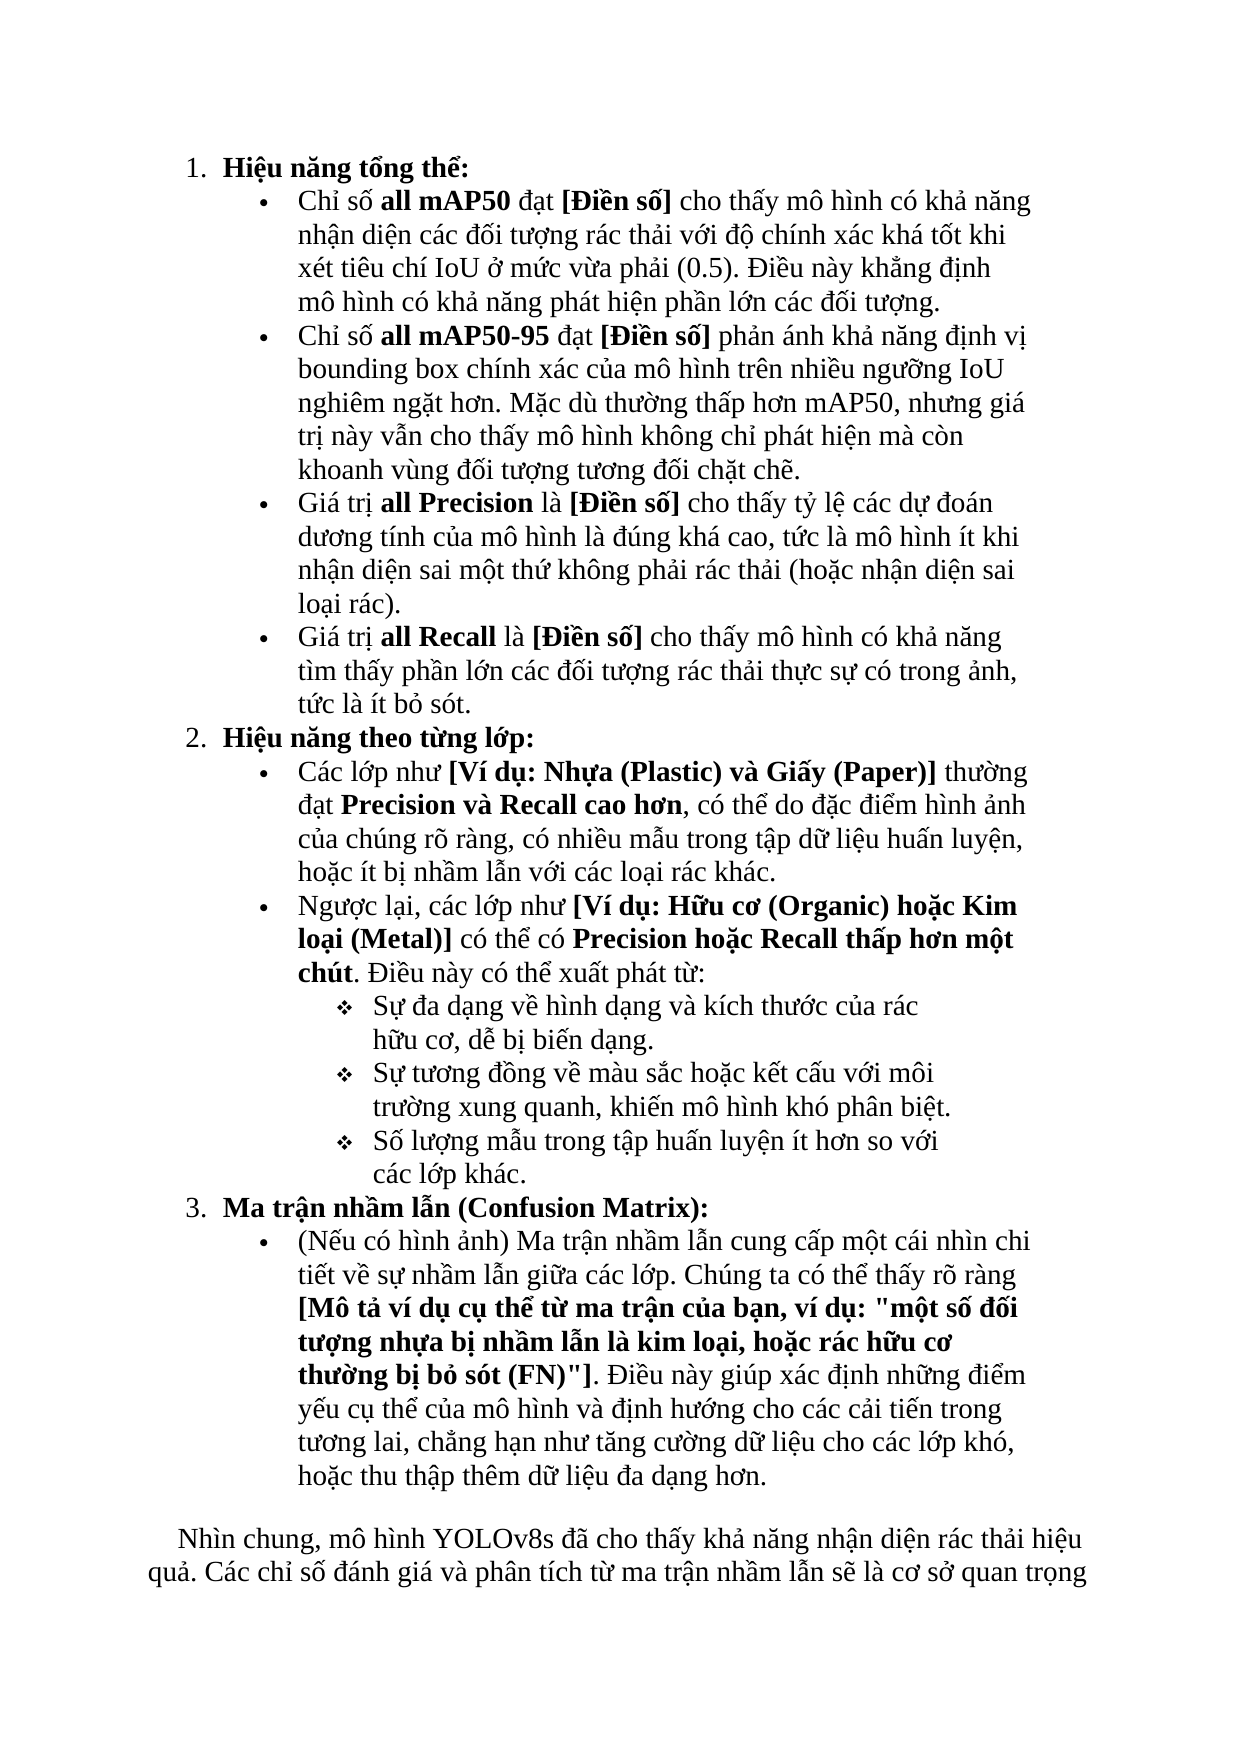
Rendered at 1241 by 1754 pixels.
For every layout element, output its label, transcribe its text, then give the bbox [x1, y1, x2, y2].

list Số lượng mẫu trong tập huấn luyện ít hơn so với các lớp khác. [335, 1407, 960, 1474]
list Giá trị all Precision là [Điền số] cho thấy tỷ lệ các dự đoán dương tính của mô hình là đúng khá cao, tức là mô hình ít khi nhận diện sai một thứ không phải rác thải (hoặc nhận diện sai loại rác). [260, 770, 1034, 904]
text Dựa trên Bảng 4.1 và Ma trận nhầm lẫn (Hình 4.4), chúng ta có thể đưa ra những nhận xét cụ thể về hiệu năng của mô hình: [148, 338, 1093, 405]
list Ngược lại, các lớp như [Ví dụ: Hữu cơ (Organic) hoặc Kim loại (Metal)] có thể có Precision hoặc Recall thấp hơn một chút. Điều này có thể xuất phát từ: [260, 1172, 1034, 1273]
list Chỉ số all mAP50-95 đạt [Điền số] phản ánh khả năng định vị bounding box chính xác của mô hình trên nhiều ngưỡng IoU nghiêm ngặt hơn. Mặc dù thường thấp hơn mAP50, nhưng giá trị này vẫn cho thấy mô hình không chỉ phát hiện mà còn khoanh vùng đối tượng tương đối chặt chẽ. [260, 602, 1034, 770]
list Hiệu năng tổng thể: [185, 434, 1093, 468]
list Ma trận nhầm lẫn (Confusion Matrix): [185, 1474, 1093, 1508]
list Các lớp như [Ví dụ: Nhựa (Plastic) và Giấy (Paper)] thường đạt Precision và Recall cao hơn, có thể do đặc điểm hình ảnh của chúng rõ ràng, có nhiều mẫu trong tập dữ liệu huấn luyện, hoặc ít bị nhầm lẫn với các loại rác khác. [260, 1038, 1034, 1172]
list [260, 1508, 1034, 1575]
list Sự tương đồng về màu sắc hoặc kết cấu với môi trường xung quanh, khiến mô hình khó phân biệt. [335, 1340, 960, 1407]
list Sự đa dạng về hình dạng và kích thước của rác hữu cơ, dễ bị biến dạng. [335, 1273, 960, 1340]
list Hiệu năng theo từng lớp: [185, 1004, 1093, 1038]
list Chỉ số all mAP50 đạt [Điền số] cho thấy mô hình có khả năng nhận diện các đối tượng rác thải với độ chính xác khá tốt khi xét tiêu chí IoU ở mức vừa phải (0.5). Điều này khẳng định mô hình có khả năng phát hiện phần lớn các đối tượng. [260, 468, 1034, 602]
text Nhận xét: [148, 275, 1093, 309]
list Giá trị all Recall là [Điền số] cho thấy mô hình có khả năng tìm thấy phần lớn các đối tượng rác thải thực sự có trong ảnh, tức là ít bỏ sót. [260, 904, 1034, 1004]
text Hình 4.4: Ma trận nhầm lẫn của mô hình trên tập Test. [148, 150, 1093, 183]
